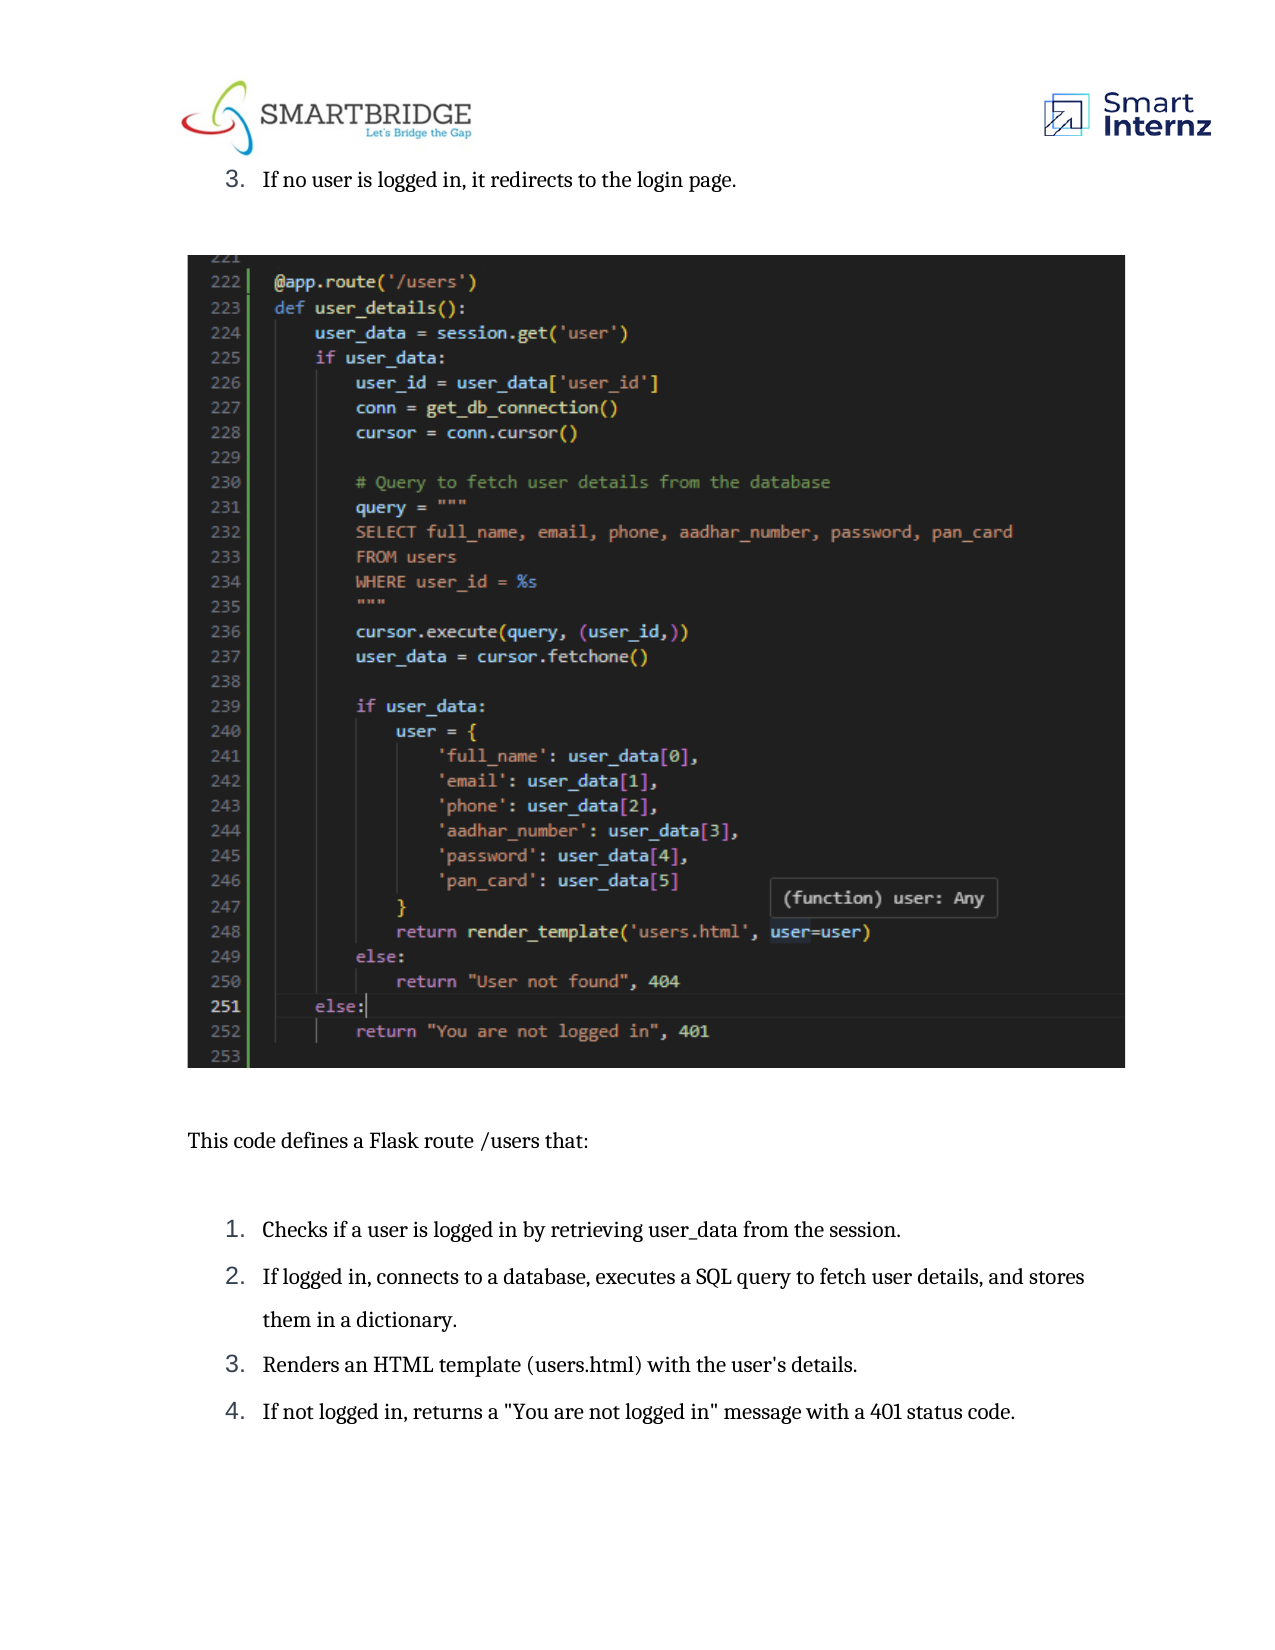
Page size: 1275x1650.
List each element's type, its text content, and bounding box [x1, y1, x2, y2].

text This code defines a Flask route /users that: [187, 1127, 1125, 1154]
list If no user is logged in, it redirects to the login page. [225, 164, 1125, 193]
list If logged in, connects to a database, executes a SQL query to fetch user details, and stores them in a dictionary. [225, 1261, 1125, 1333]
picture [1039, 92, 1216, 136]
list If not logged in, returns a "You are not logged in" message with a 401 status code. [225, 1396, 1125, 1425]
picture [178, 75, 476, 161]
list Renders an HTML template (users.html) with the user's details. [225, 1349, 1125, 1378]
picture [187, 255, 1125, 1068]
list Checks if a user is logged in by retrieving user_data from the session. [225, 1214, 1125, 1243]
